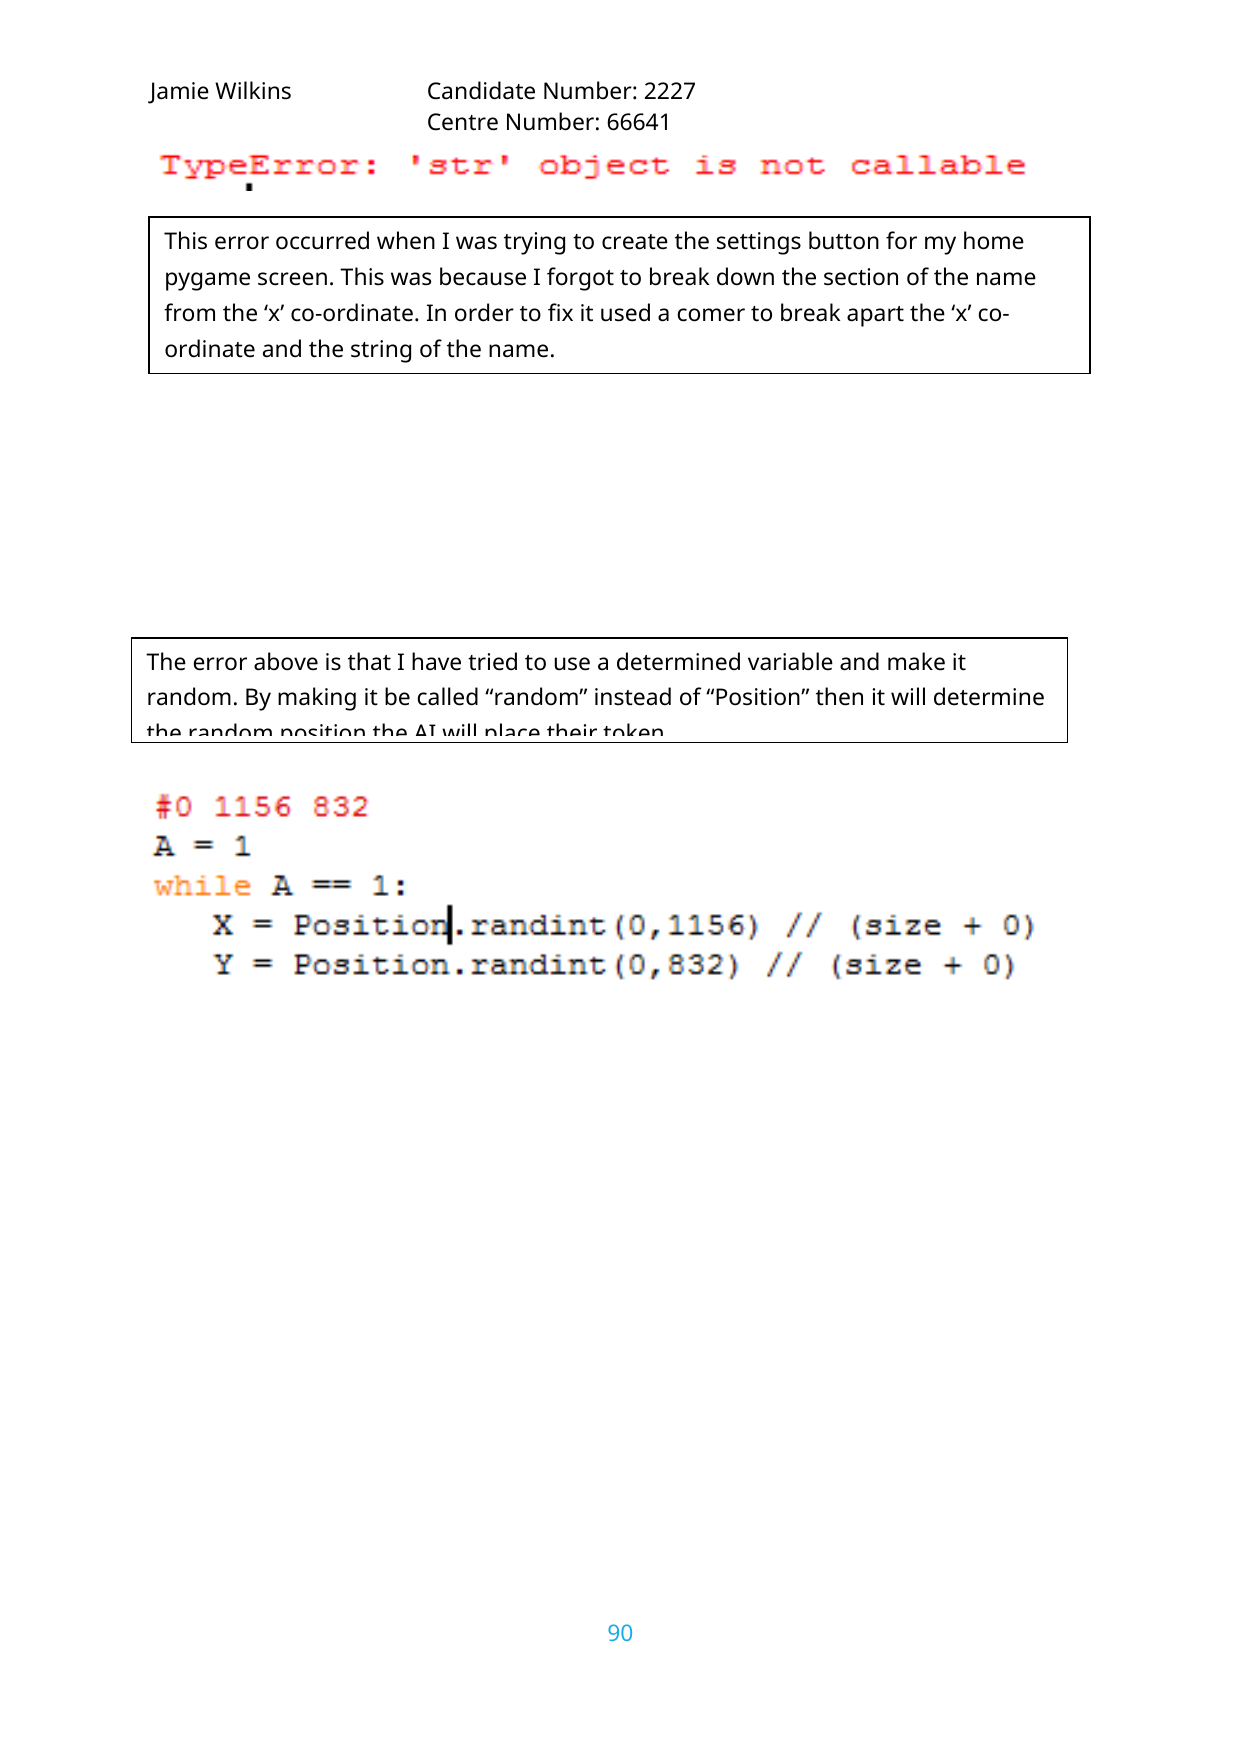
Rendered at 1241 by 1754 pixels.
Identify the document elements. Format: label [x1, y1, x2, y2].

picture [150, 150, 1070, 191]
picture [150, 780, 1064, 1007]
